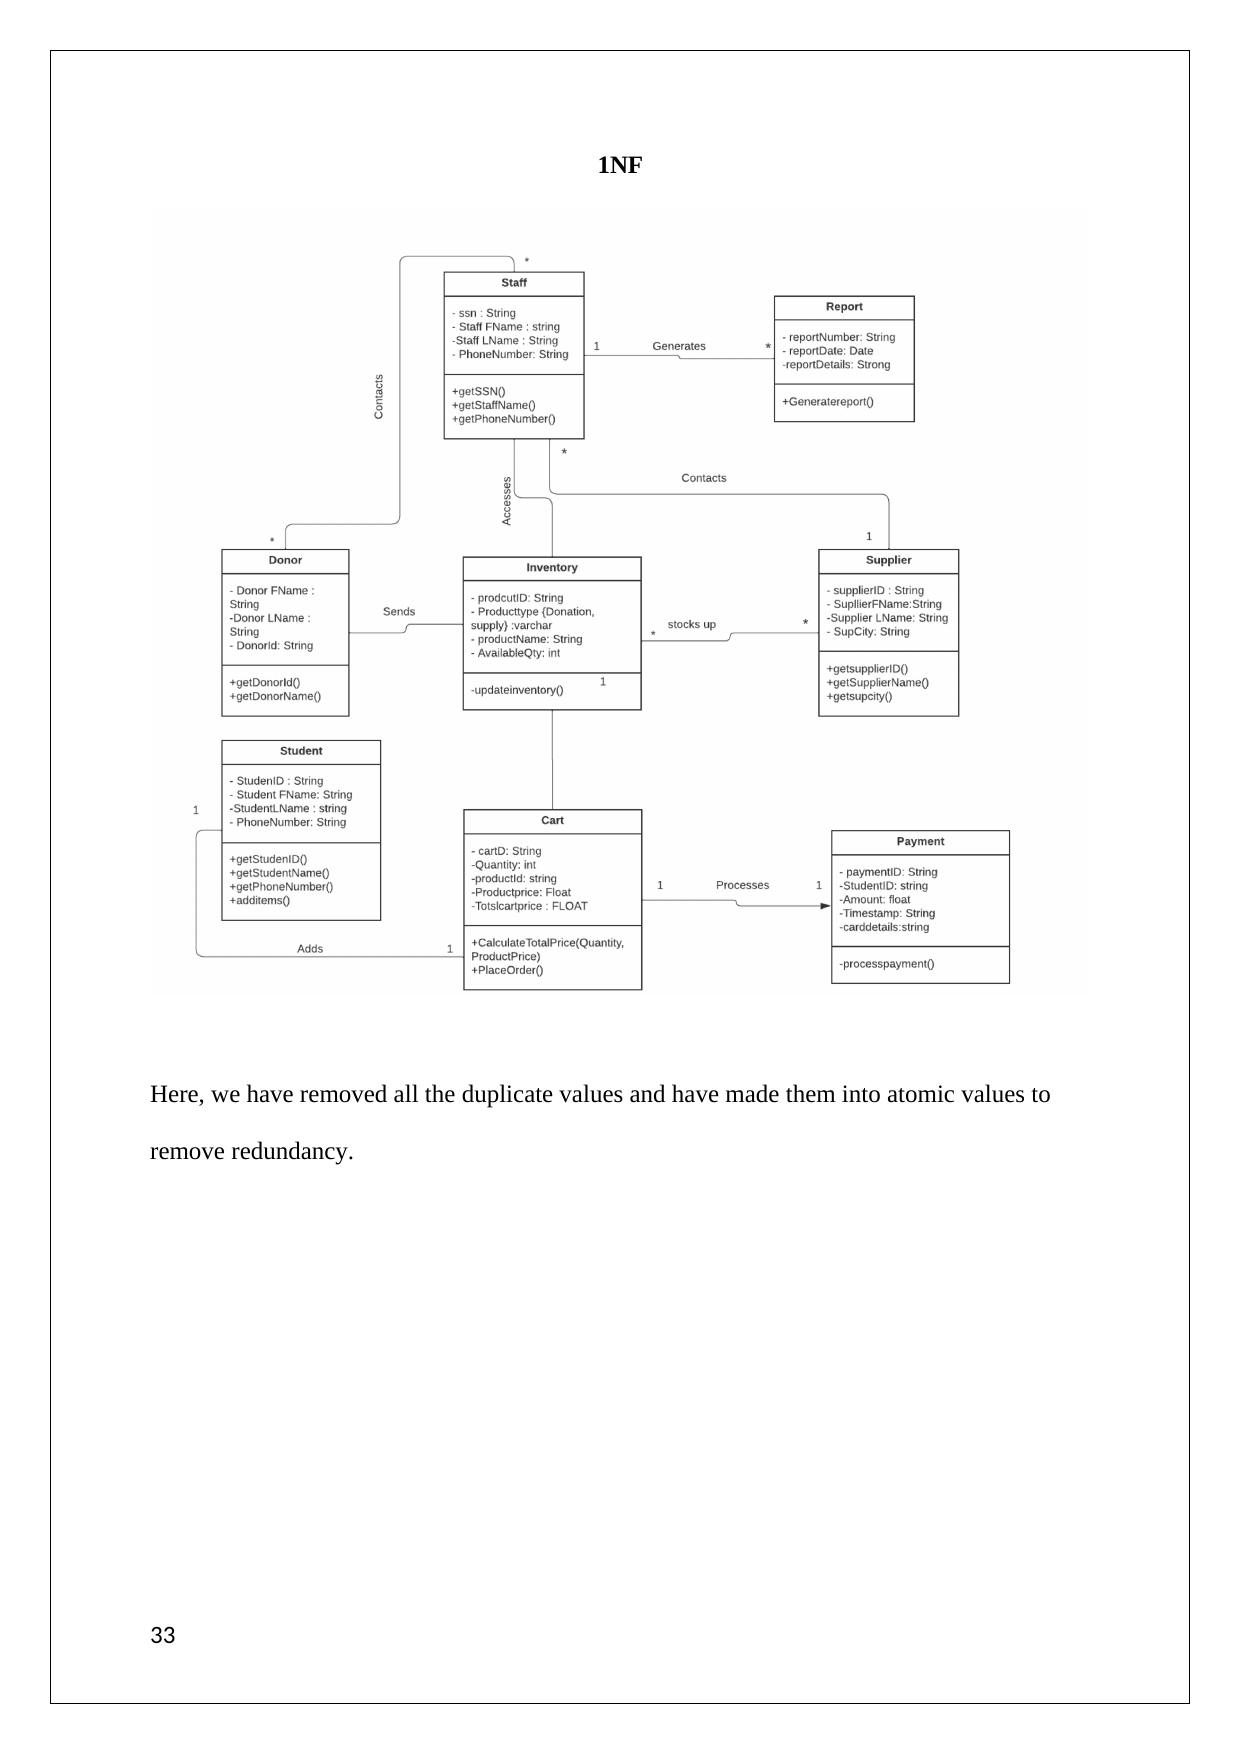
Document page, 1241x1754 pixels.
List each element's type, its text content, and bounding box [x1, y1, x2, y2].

picture [150, 207, 1091, 1049]
text Here, we have removed all the duplicate values and have made them into atomic values to remove redundancy. [150, 1079, 1090, 1165]
text 1NF [150, 150, 1090, 179]
